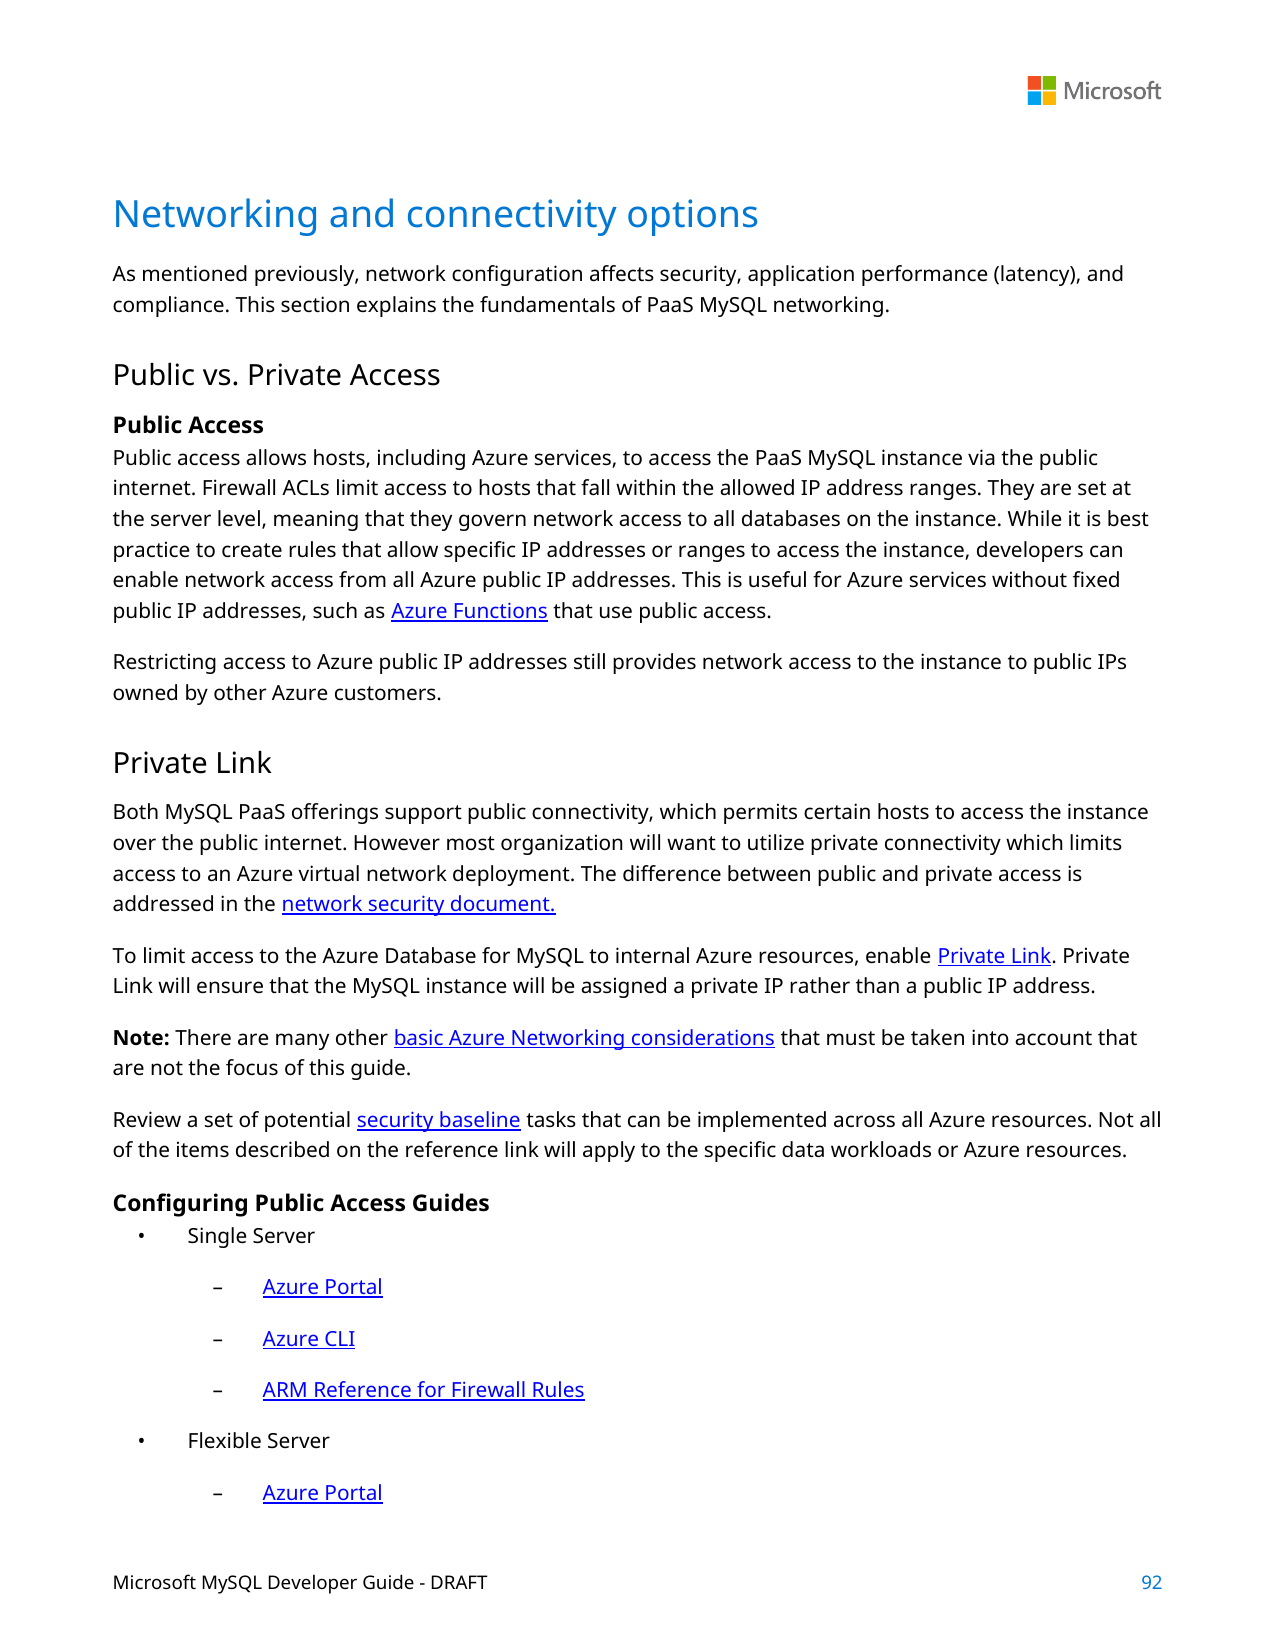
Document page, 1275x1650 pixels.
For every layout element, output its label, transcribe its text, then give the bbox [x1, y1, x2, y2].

list Single Server [137, 1221, 1162, 1249]
list Flexible Server [137, 1427, 1162, 1455]
subtitle Networking and connectivity options [112, 187, 1162, 238]
text Review a set of potential security baseline tasks that can be implemented across all Azure resources. Not all of the items described on the reference link will apply to the specific data workloads or Azure resources. [112, 1105, 1162, 1164]
subtitle Public Access [112, 409, 1162, 440]
list Azure CLI [212, 1324, 1162, 1352]
picture [1026, 75, 1163, 107]
text Note: There are many other basic Azure Networking considerations that must be taken into account that are not the focus of this guide. [112, 1023, 1162, 1082]
text Restricting access to Azure public IP addresses still provides network access to the instance to public IPs owned by other Azure customers. [112, 647, 1162, 707]
text To limit access to the Azure Database for MySQL to internal Azure resources, enable Private Link. Private Link will ensure that the MySQL instance will be assigned a private IP rather than a public IP address. [112, 941, 1162, 1000]
subtitle Private Link [112, 742, 1162, 782]
list Azure Portal [212, 1478, 1162, 1506]
subtitle Configuring Public Access Guides [112, 1187, 1162, 1218]
text As mentioned previously, network configuration affects security, application performance (latency), and compliance. This section explains the fundamentals of PaaS MySQL networking. [112, 259, 1162, 318]
text Public access allows hosts, including Azure services, to access the PaaS MySQL instance via the public internet. Firewall ACLs limit access to hosts that fall within the allowed IP address ranges. They are set at the server level, meaning that they govern network access to all databases on the instance. While it is best practice to create rules that allow specific IP addresses or ranges to access the instance, developers can enable network access from all Azure public IP addresses. This is useful for Azure services without fixed public IP addresses, such as Azure Functions that use public access. [112, 443, 1162, 624]
text Both MySQL PaaS offerings support public connectivity, which permits certain hosts to access the instance over the public internet. However most organization will want to utilize private connectivity which limits access to an Azure virtual network deployment. The difference between public and private access is addressed in the network security document. [112, 797, 1162, 918]
list ARM Reference for Firewall Rules [212, 1375, 1162, 1403]
subtitle Public vs. Private Access [112, 354, 1162, 393]
list Azure Portal [212, 1272, 1162, 1301]
